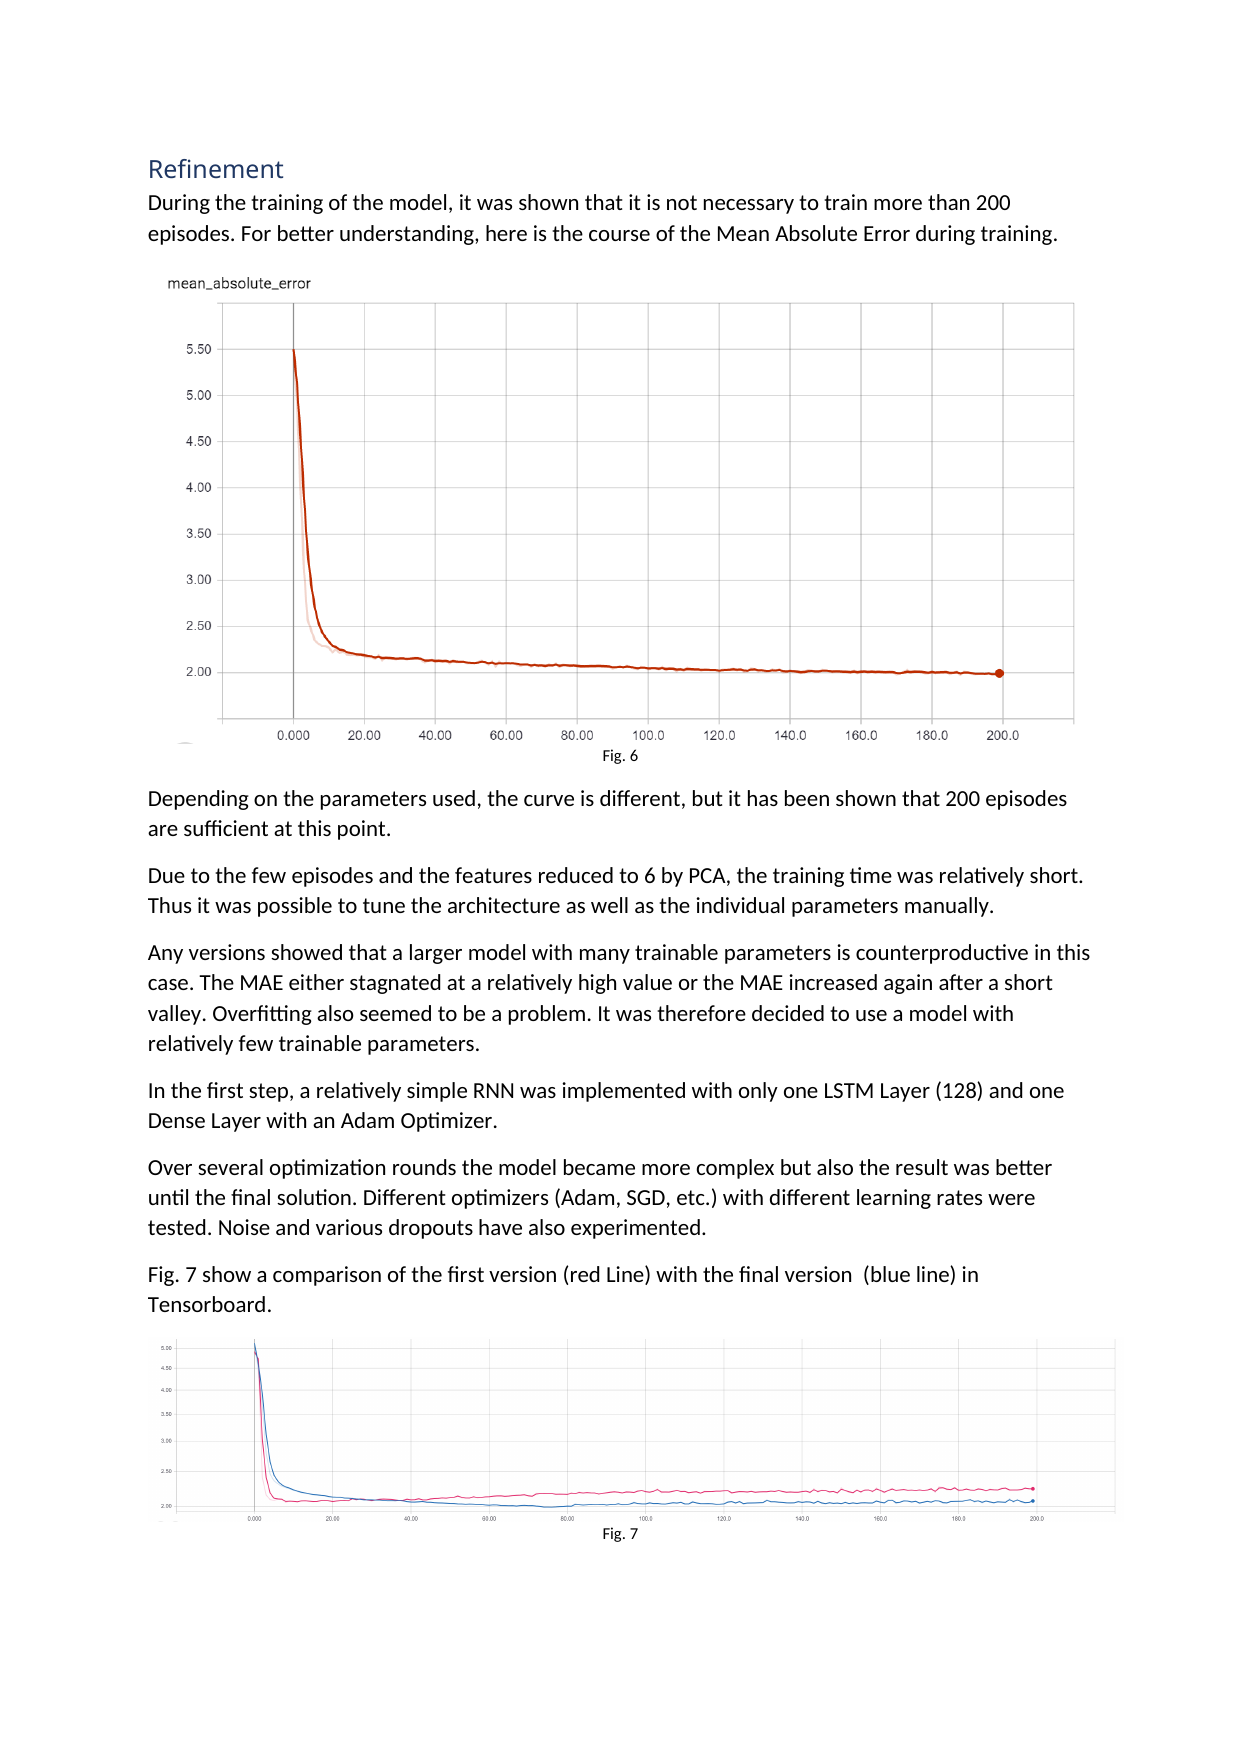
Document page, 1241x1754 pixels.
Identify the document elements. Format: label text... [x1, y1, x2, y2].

text During the training of the model, it was shown that it is not necessary to train more than 200 episodes. For better understanding, here is the course of the Mean Absolute Error during training. [148, 188, 1093, 247]
picture [152, 265, 1089, 744]
text Due to the few episodes and the features reduced to 6 by PCA, the training time was relatively short. Thus it was possible to tune the architecture as well as the individual parameters manually. [148, 861, 1093, 919]
text Any versions showed that a larger model with many trainable parameters is counterproductive in this case. The MAE either stagnated at a relatively high value or the MAE increased again after a short valley. Overfitting also seemed to be a problem. It was therefore decided to use a model with relatively few trainable parameters. [148, 938, 1093, 1057]
text In the first step, a relatively simple RNN was implemented with only one LSTM Layer (128) and one Dense Layer with an Adam Optimizer. [148, 1076, 1093, 1134]
picture [147, 1337, 1124, 1522]
text Fig. 7 [148, 1522, 1093, 1544]
subtitle Refinement [148, 152, 1093, 186]
text Over several optimization rounds the model became more complex but also the result was better until the final solution. Different optimizers (Adam, SGD, etc.) with different learning rates were tested. Noise and various dropouts have also experimented. [148, 1153, 1093, 1241]
text Depending on the parameters used, the curve is different, but it has been shown that 200 episodes are sufficient at this point. [148, 784, 1093, 842]
text Fig. 7 show a comparison of the first version (red Line) with the final version (blue line) in Tensorboard. [148, 1260, 1093, 1318]
